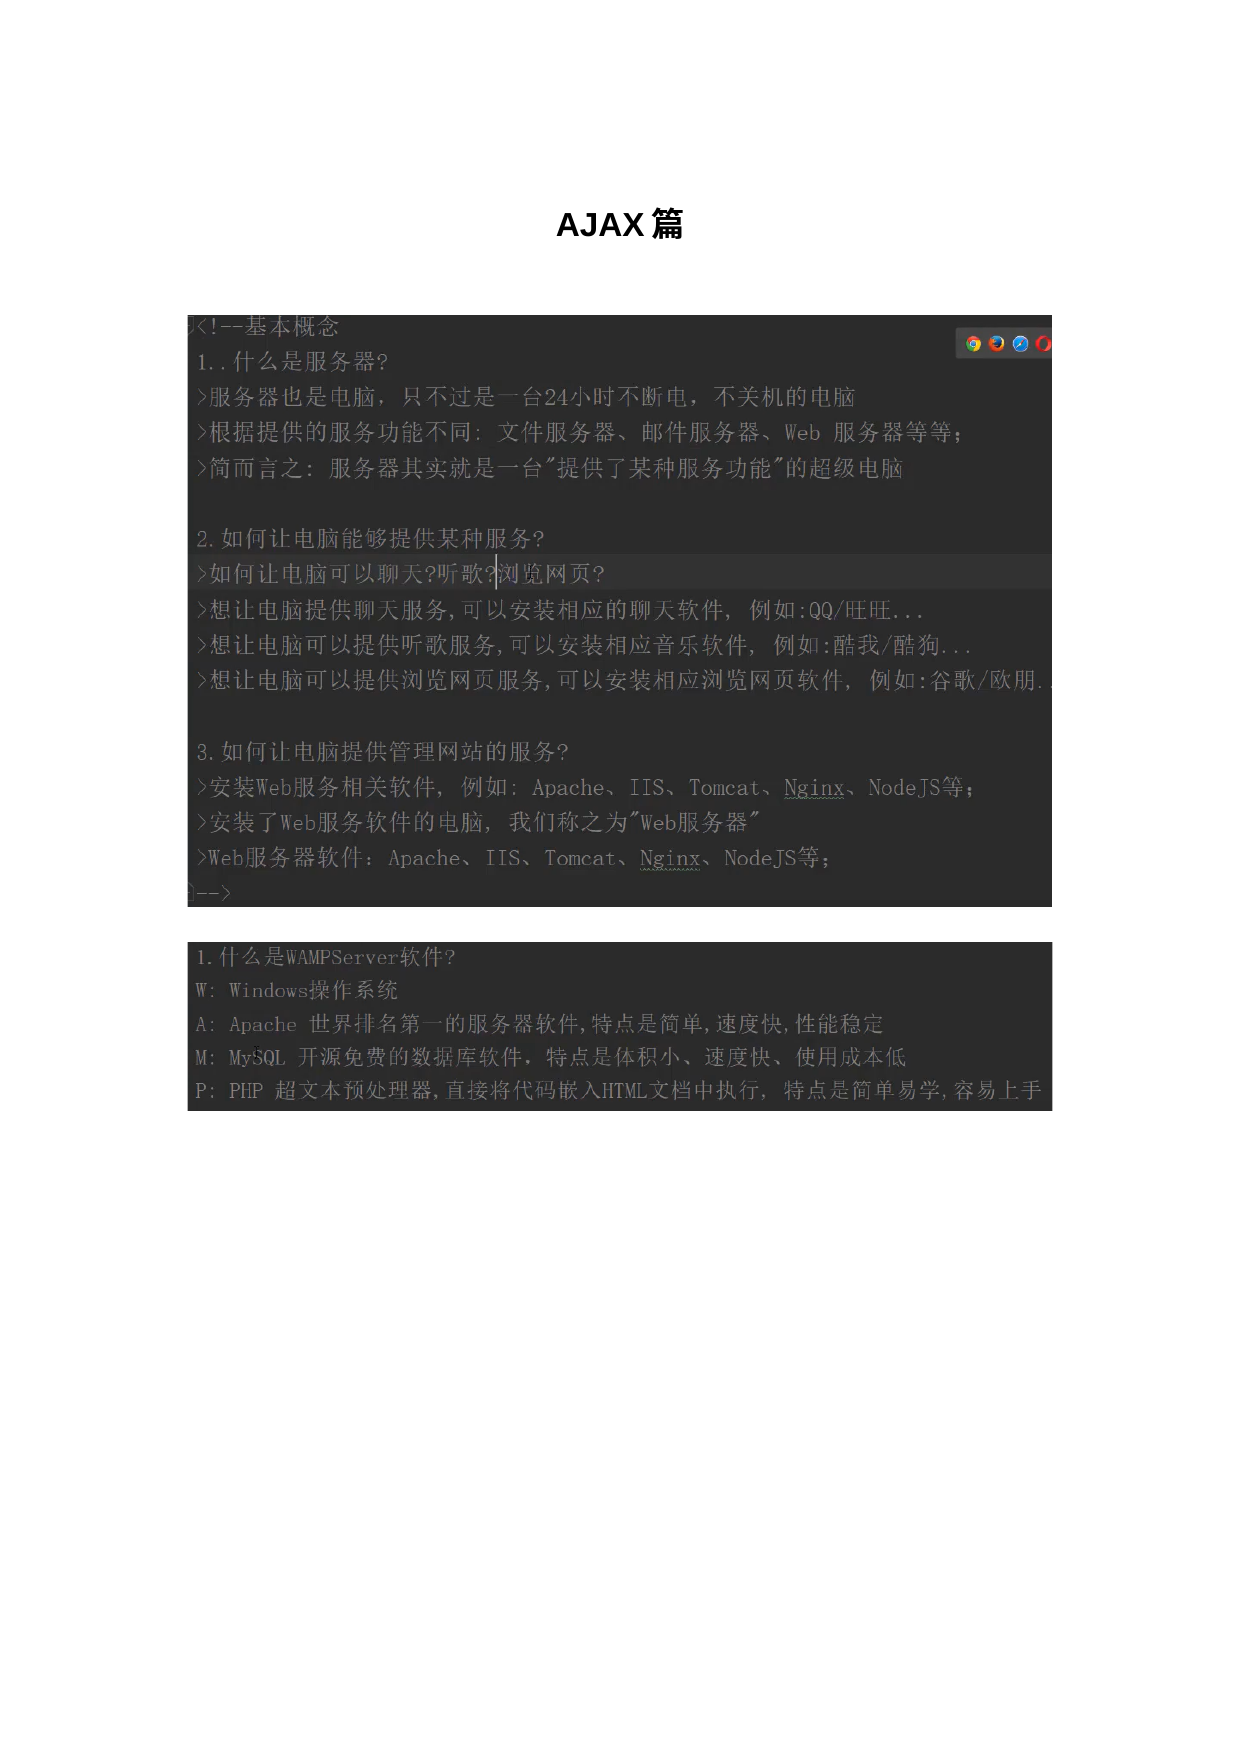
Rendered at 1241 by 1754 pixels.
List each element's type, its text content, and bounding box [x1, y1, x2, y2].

picture [187, 942, 1053, 1111]
subtitle AJAX篇 [187, 189, 1053, 254]
picture [187, 315, 1052, 907]
